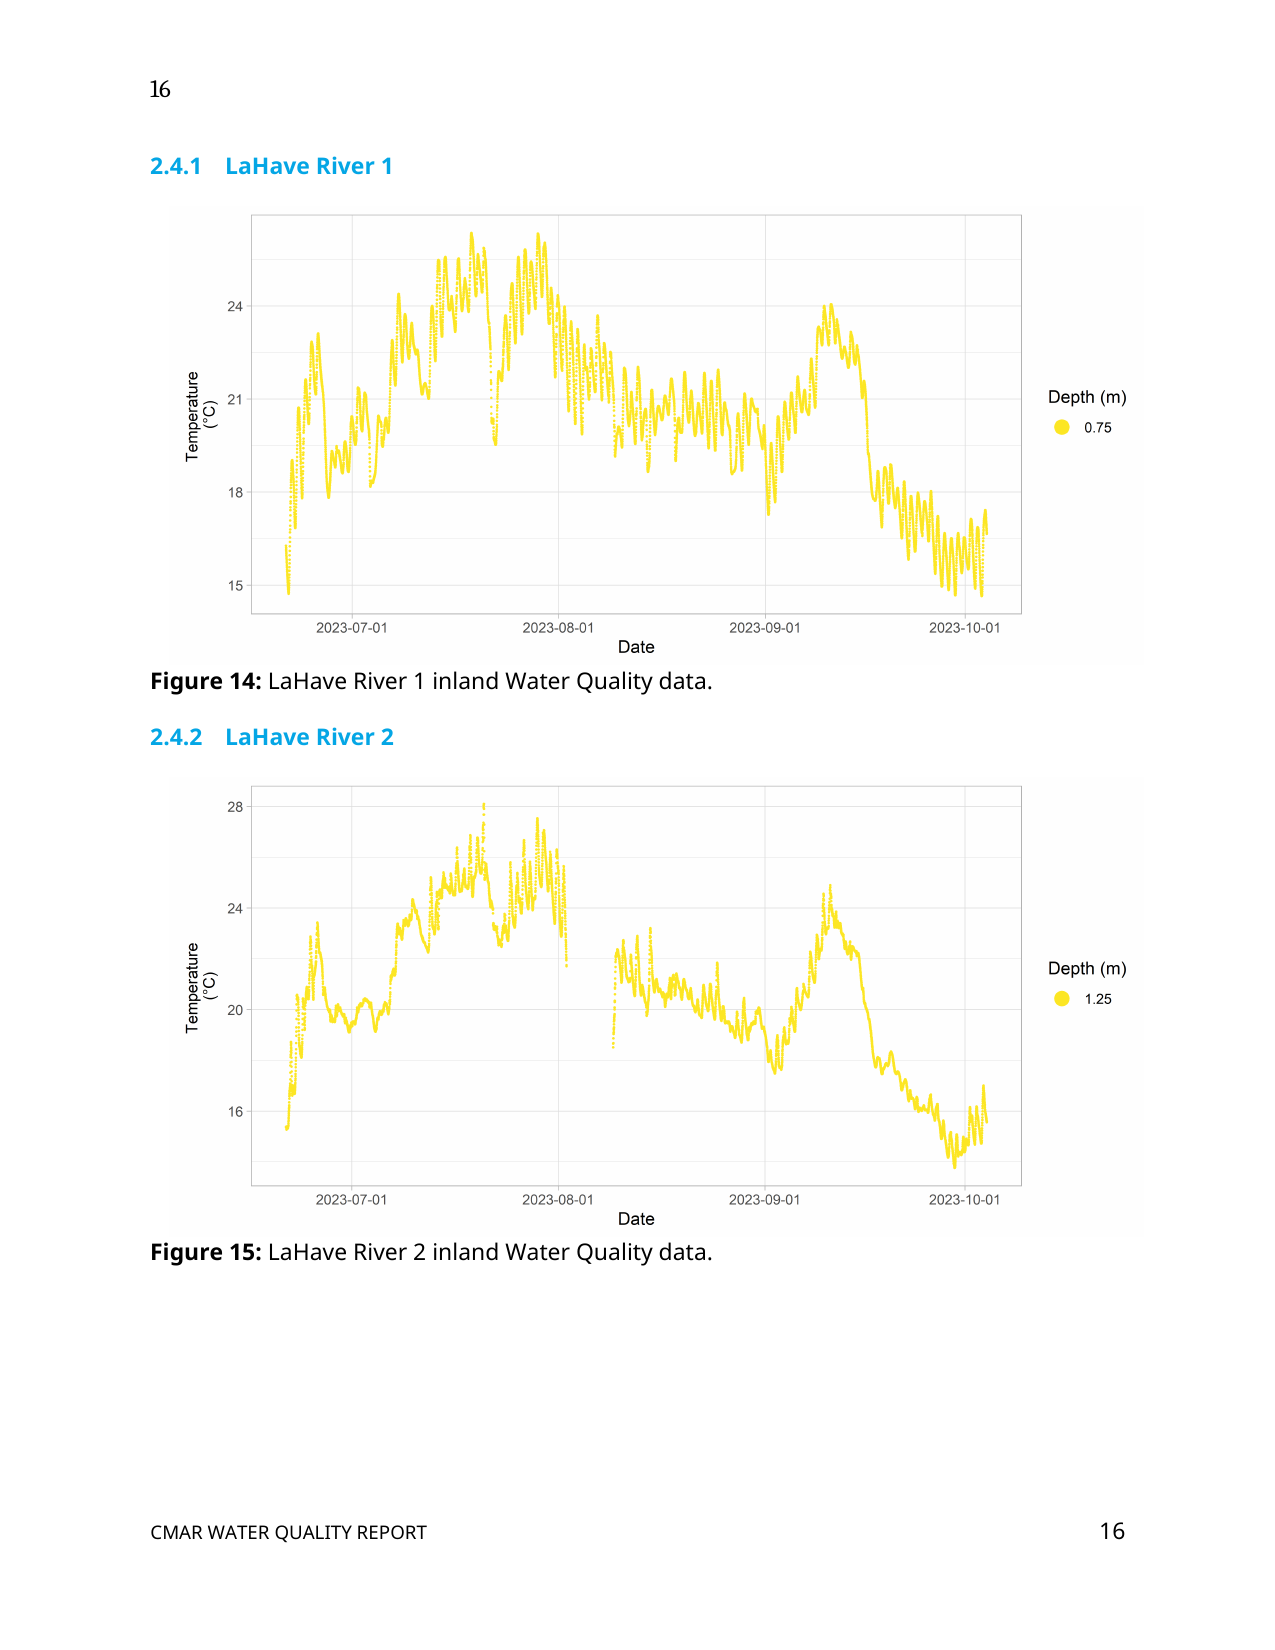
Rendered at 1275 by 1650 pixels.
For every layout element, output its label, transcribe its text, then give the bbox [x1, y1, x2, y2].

subtitle LaHave River 1 [150, 150, 1125, 181]
picture [168, 777, 1144, 1237]
picture [168, 206, 1144, 665]
subtitle LaHave River 2 [150, 721, 1125, 752]
